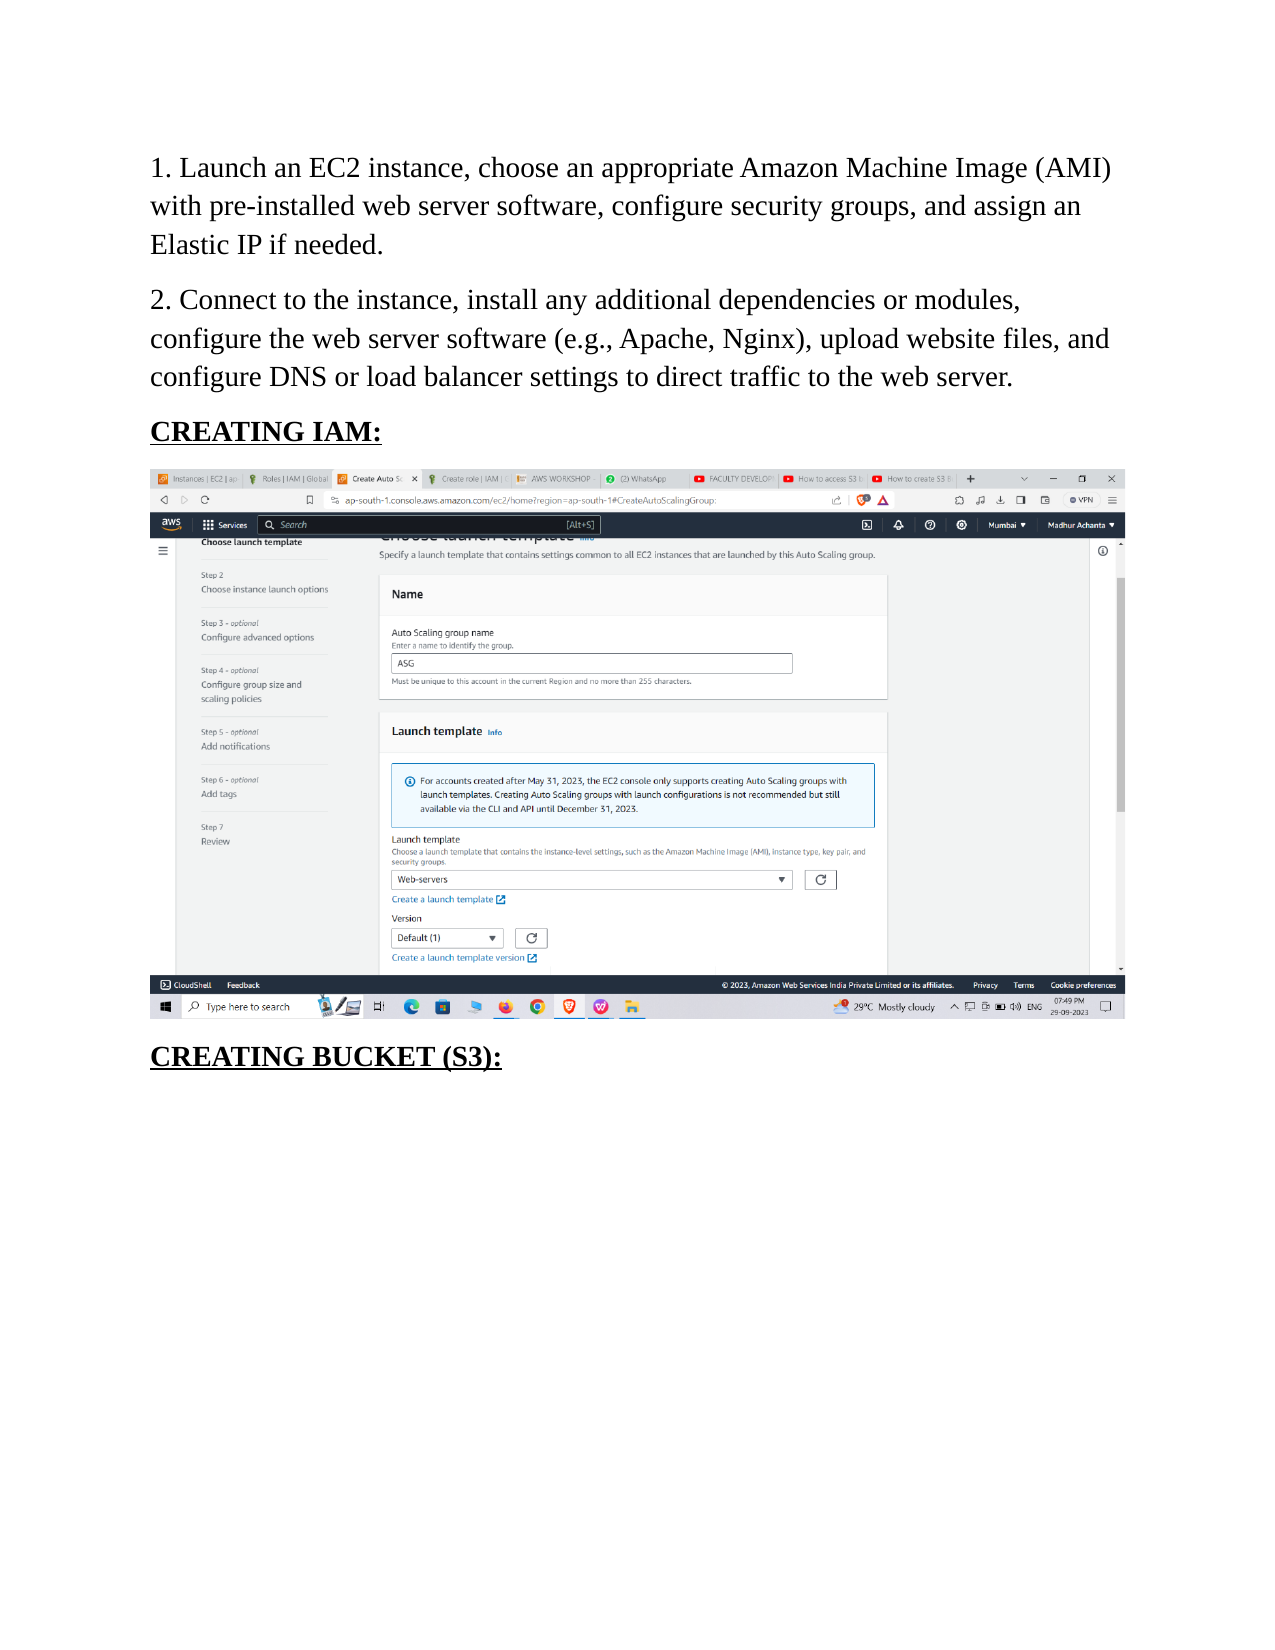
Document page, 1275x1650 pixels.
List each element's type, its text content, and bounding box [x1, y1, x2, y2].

picture [150, 469, 1125, 1019]
text CREATING BUCKET (S3): [150, 1039, 1125, 1073]
text 1. Launch an EC2 instance, choose an appropriate Amazon Machine Image (AMI) with pre-installed web server software, configure security groups, and assign an Elastic IP if needed. [150, 150, 1125, 261]
text CREATING IAM: [150, 414, 1125, 448]
text 2. Connect to the instance, install any additional dependencies or modules, configure the web server software (e.g., Apache, Nginx), upload website files, and configure DNS or load balancer settings to direct traffic to the web server. [150, 282, 1125, 393]
